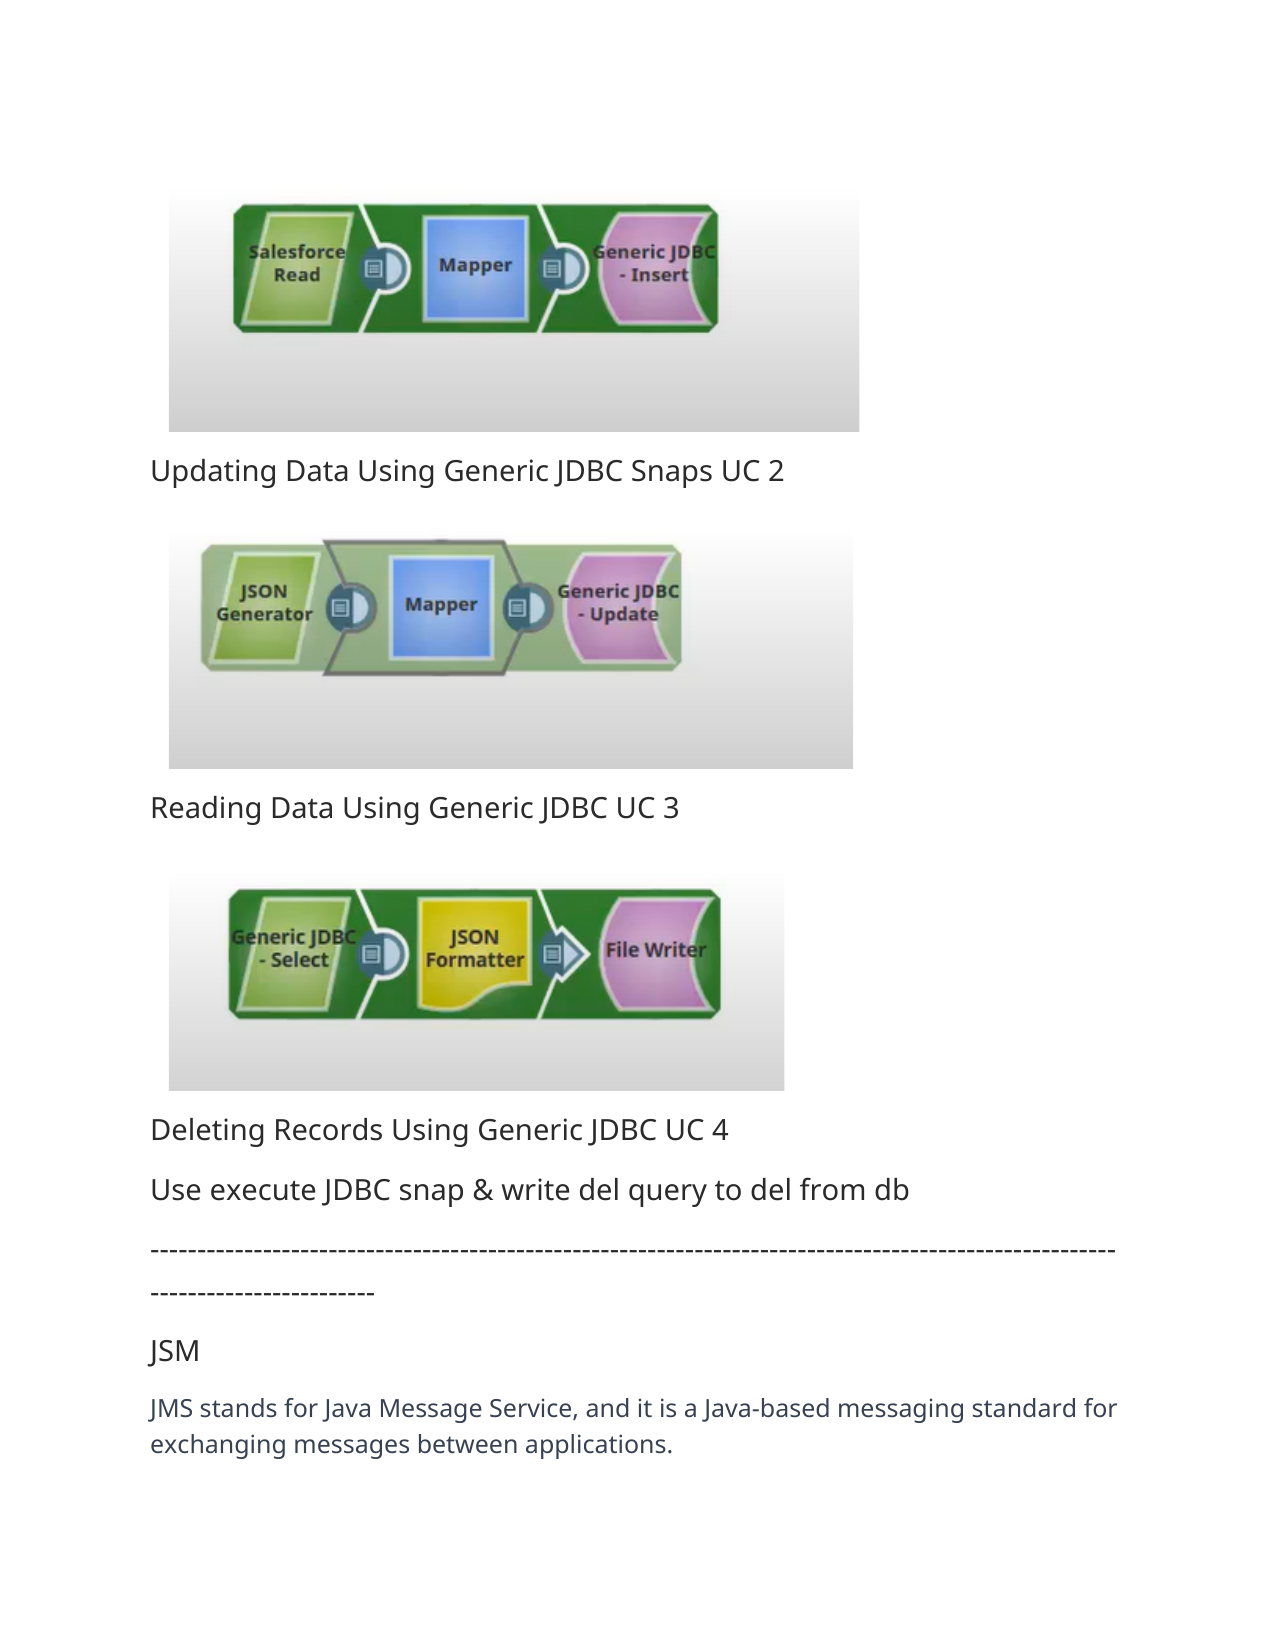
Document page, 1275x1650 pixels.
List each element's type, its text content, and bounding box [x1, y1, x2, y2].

text JMS stands for Java Message Service, and it is a Java-based messaging standard for exchanging messages between applications. [150, 1390, 1125, 1461]
text ------------------------------------------------------------------------------------------------------------------------------- [150, 1228, 1125, 1311]
text Updating Data Using Generic JDBC Snaps UC 2 [150, 450, 1125, 490]
text Use execute JDBC snap & write del query to del from db [150, 1169, 1125, 1209]
text Reading Data Using Generic JDBC UC 3 [150, 788, 1125, 1091]
text Deleting Records Using Generic JDBC UC 4 [150, 1109, 1125, 1149]
text JSM [150, 1331, 1125, 1370]
